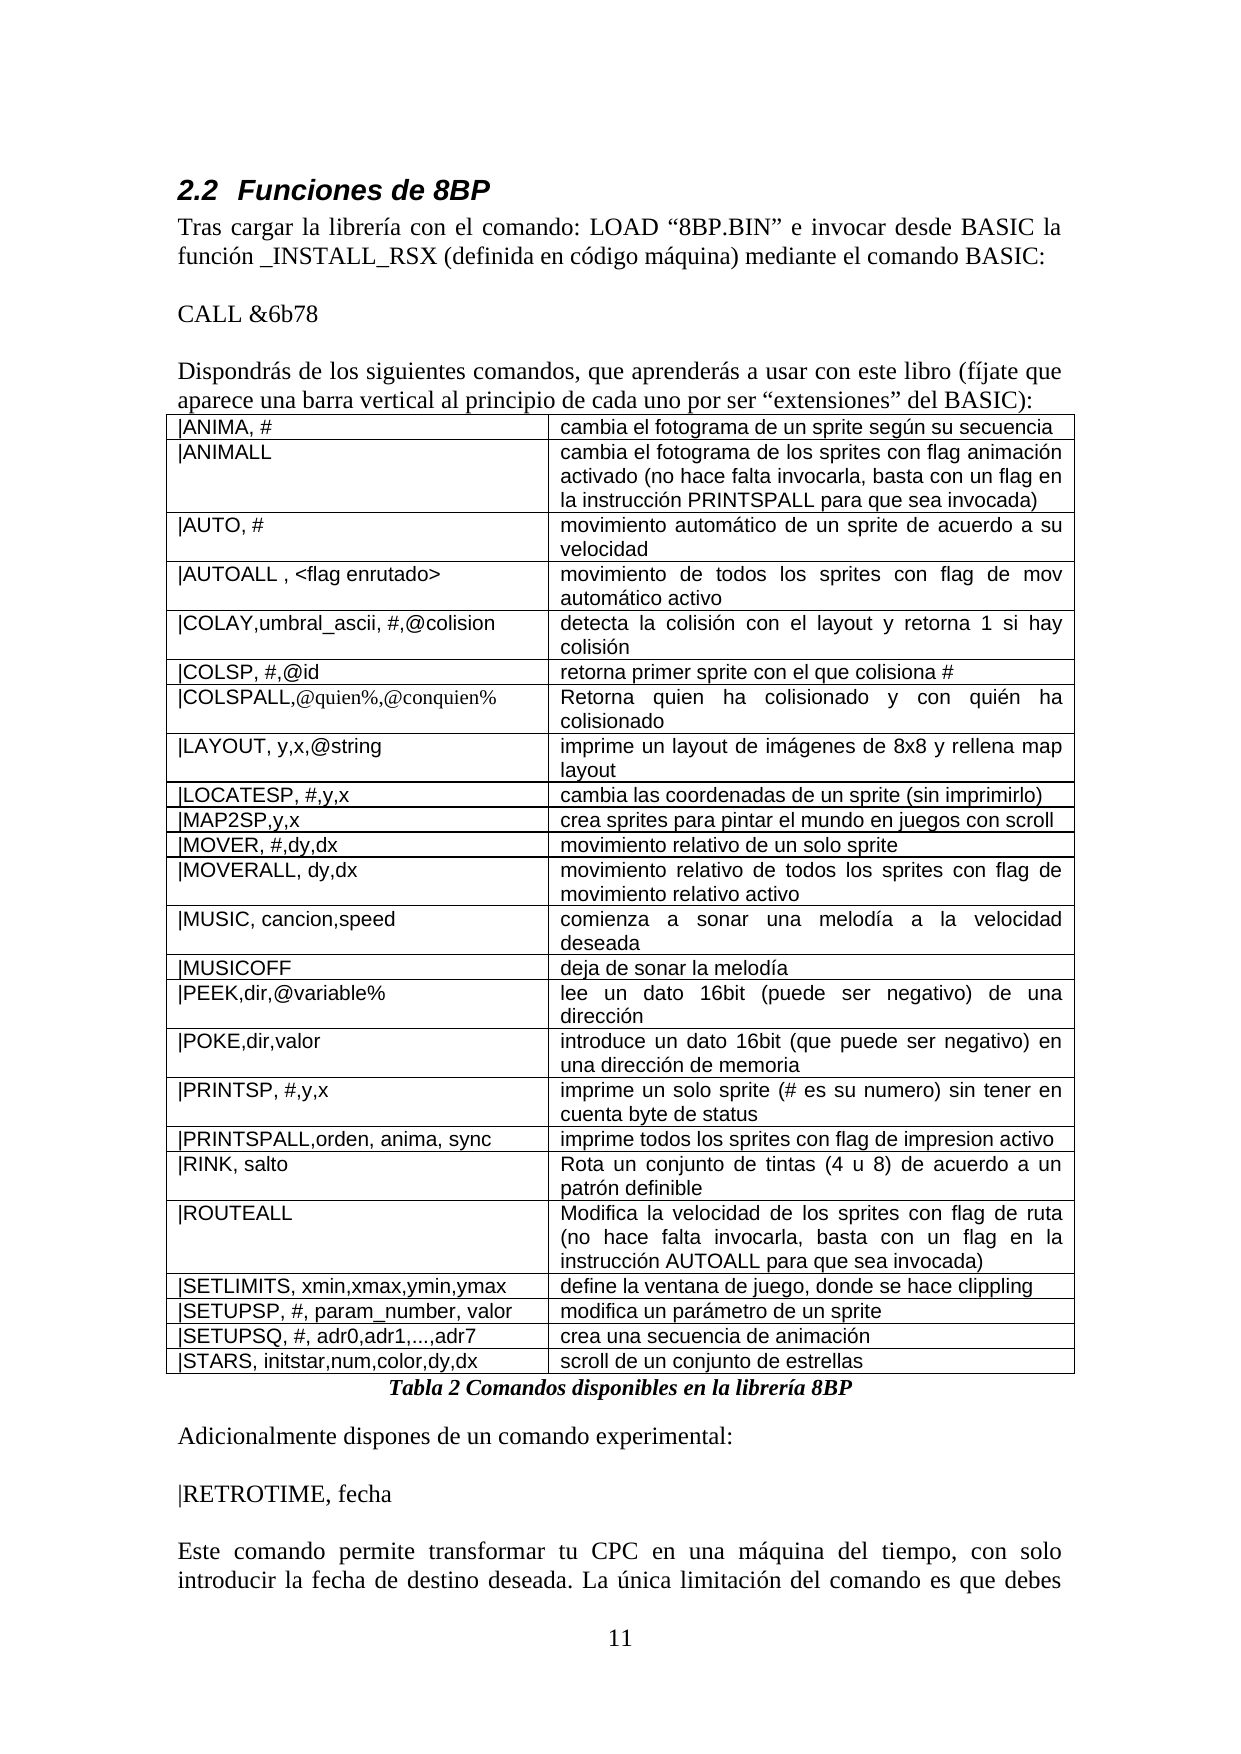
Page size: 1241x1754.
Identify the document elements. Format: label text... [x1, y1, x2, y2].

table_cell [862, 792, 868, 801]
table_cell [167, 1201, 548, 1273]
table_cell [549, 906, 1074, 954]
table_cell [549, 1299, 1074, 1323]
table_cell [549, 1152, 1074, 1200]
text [177, 1536, 1063, 1594]
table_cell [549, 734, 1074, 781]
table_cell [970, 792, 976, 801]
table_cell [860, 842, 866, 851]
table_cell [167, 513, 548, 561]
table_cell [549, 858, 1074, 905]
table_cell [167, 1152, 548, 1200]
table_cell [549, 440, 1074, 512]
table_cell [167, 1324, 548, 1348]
text Tras cargar la librería con el comando: LOAD “8BP.BIN” e invocar desde BASIC la función _INSTALL_RSX (definida en código máquina) mediante el comando BASIC: [177, 212, 1063, 270]
text |RETROTIME, fecha [177, 1479, 1063, 1507]
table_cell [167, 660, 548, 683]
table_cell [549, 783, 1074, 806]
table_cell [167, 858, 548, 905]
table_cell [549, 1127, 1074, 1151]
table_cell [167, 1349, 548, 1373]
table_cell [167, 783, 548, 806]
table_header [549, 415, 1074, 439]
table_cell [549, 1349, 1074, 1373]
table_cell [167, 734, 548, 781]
text Dispondrás de los siguientes comandos, que aprenderás a usar con este libro (fíjate que aparece una barra vertical al principio de cada uno por ser “extensiones” del BASIC): [177, 356, 1063, 414]
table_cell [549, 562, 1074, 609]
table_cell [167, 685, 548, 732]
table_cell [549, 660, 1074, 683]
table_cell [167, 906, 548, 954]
text Adicionalmente dispones de un comando experimental: [177, 1421, 1063, 1450]
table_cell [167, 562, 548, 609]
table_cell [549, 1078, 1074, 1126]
subtitle Funciones de 8BP [177, 173, 1063, 206]
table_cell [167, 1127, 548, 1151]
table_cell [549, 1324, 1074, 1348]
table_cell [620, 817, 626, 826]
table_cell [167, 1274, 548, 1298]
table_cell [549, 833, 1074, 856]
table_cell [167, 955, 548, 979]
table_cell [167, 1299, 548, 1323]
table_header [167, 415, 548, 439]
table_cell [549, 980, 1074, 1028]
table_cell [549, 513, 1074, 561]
text Tabla Comandos disponibles en la librería 8BP [177, 1374, 1063, 1400]
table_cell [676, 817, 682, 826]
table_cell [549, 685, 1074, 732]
text CALL &6b78 [177, 299, 1063, 327]
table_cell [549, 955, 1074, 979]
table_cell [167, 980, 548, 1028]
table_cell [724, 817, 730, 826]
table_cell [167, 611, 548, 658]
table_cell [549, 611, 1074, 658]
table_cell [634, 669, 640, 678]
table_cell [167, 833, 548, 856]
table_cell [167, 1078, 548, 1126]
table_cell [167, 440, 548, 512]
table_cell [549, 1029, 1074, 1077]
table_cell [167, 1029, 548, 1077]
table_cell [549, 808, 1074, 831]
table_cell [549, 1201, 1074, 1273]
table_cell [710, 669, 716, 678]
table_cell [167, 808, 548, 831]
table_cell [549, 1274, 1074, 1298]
